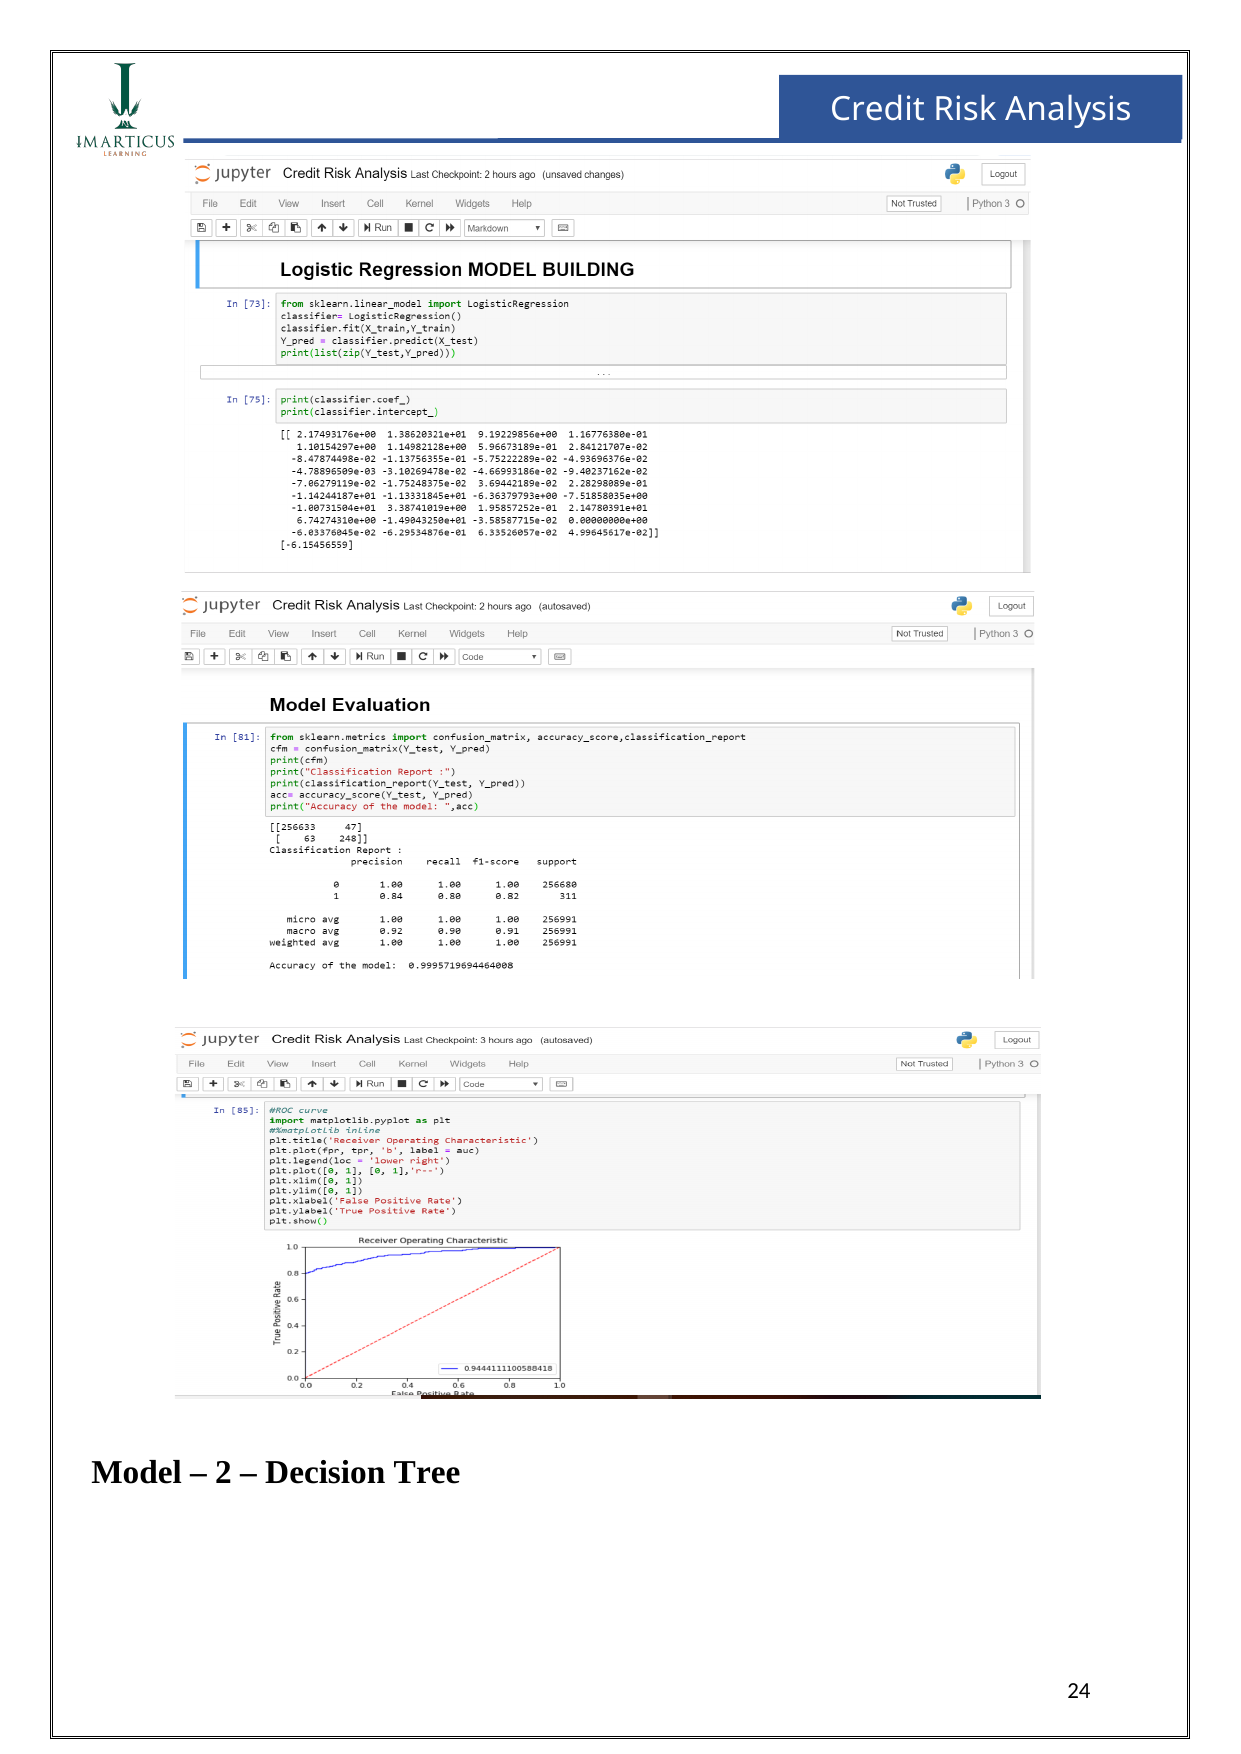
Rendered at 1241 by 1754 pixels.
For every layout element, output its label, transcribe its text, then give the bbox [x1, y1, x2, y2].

picture [76, 63, 174, 156]
picture [184, 155, 1031, 573]
text Model – 2 – Decision Tree [91, 1452, 1124, 1490]
picture [174, 1027, 1041, 1399]
picture [181, 591, 1035, 979]
